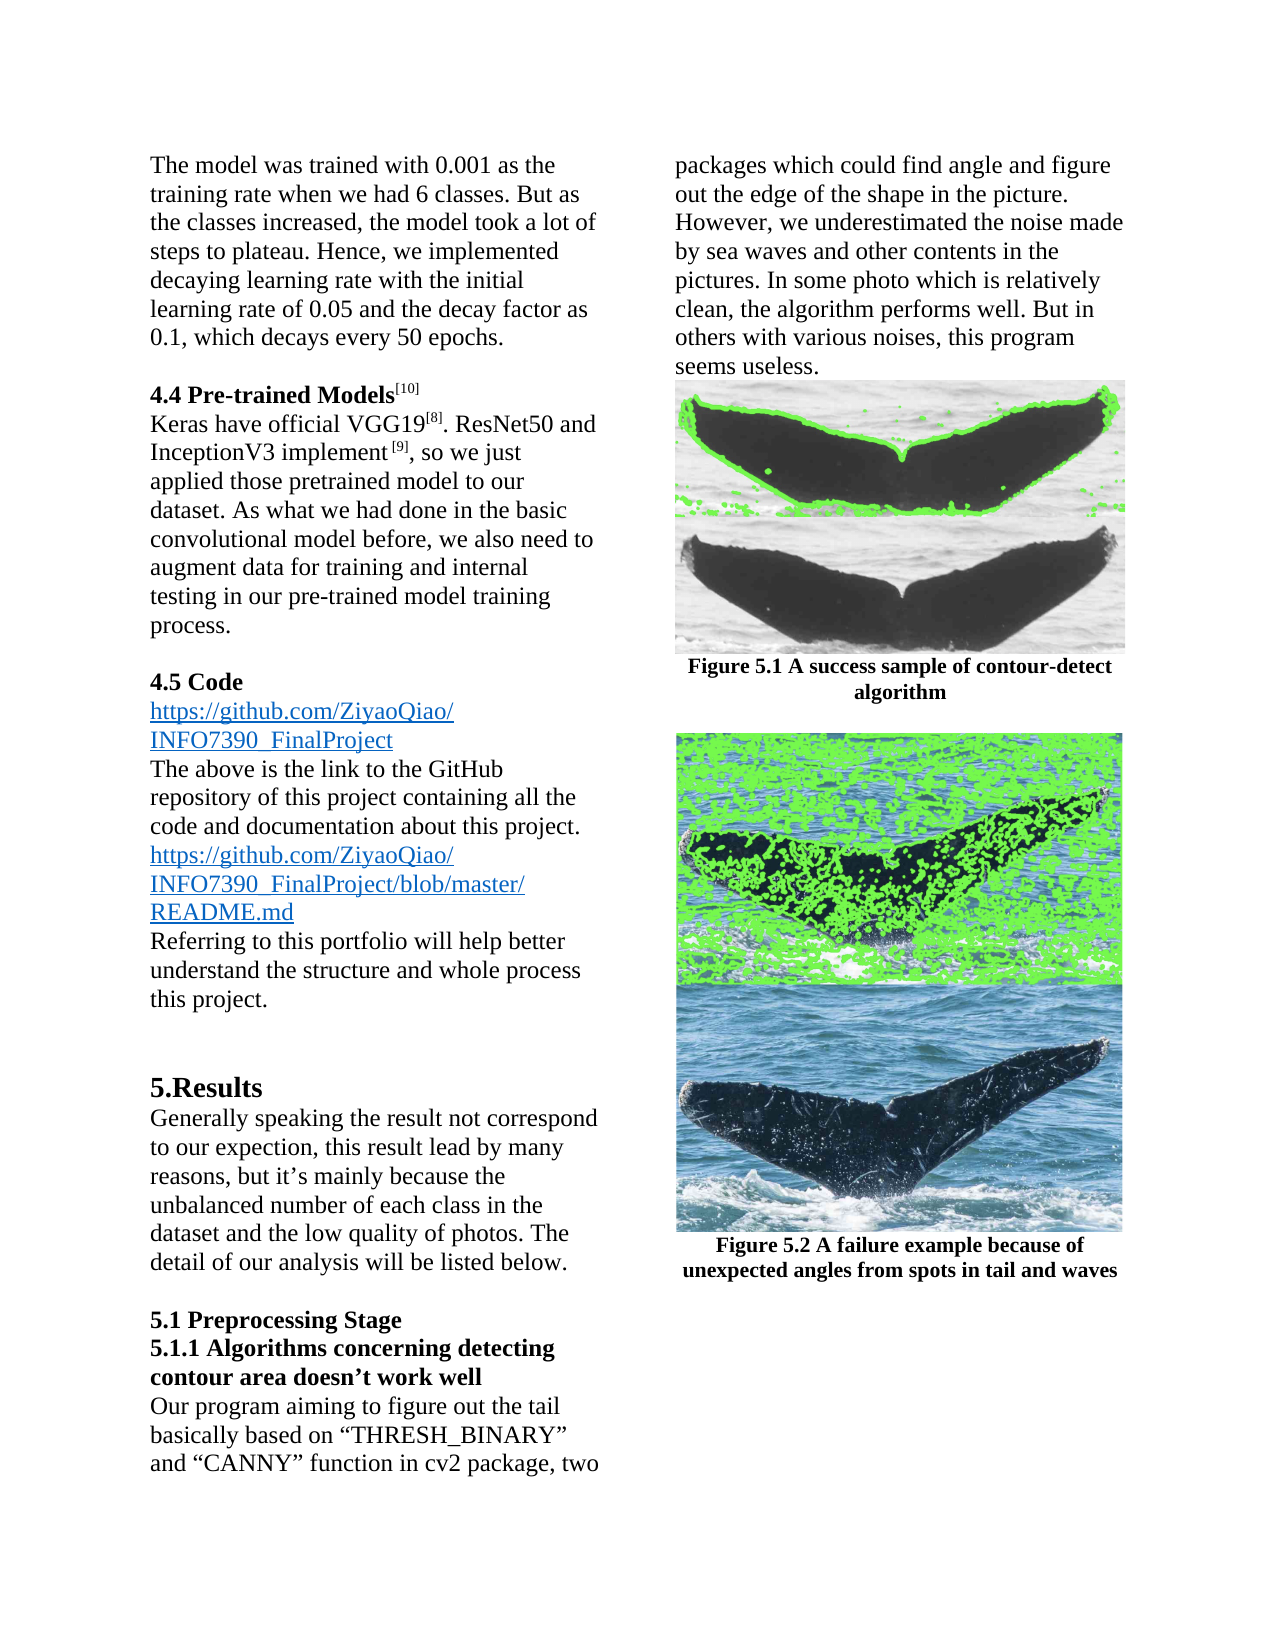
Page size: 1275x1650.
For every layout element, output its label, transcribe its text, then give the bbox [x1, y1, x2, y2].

text Keras have official VGG19[8]. ResNet50 and InceptionV3 implement [9], so we just applied those pretrained model to our dataset. As what we had done in the basic convolutional model before, we also need to augment data for training and internal testing in our pre-trained model training process. [150, 409, 600, 639]
picture [675, 732, 1124, 1232]
text 4.5 Code [150, 667, 600, 696]
text Referring to this portfolio will help better understand the structure and whole process this project. [150, 926, 600, 1012]
text Figure 5.2 A failure example because of unexpected angles from spots in tail and waves [675, 1232, 1125, 1282]
text 5.1.1 Algorithms concerning detecting contour area doesn’t work well [150, 1333, 600, 1391]
picture [675, 380, 1125, 654]
text https://github.com/ZiyaoQiao/INFO7390_FinalProject/blob/master/README.md [150, 840, 600, 926]
text Our program aiming to figure out the tail basically based on “THRESH_BINARY” and “CANNY” function in cv2 package, two packages which could find angle and figure out the edge of the shape in the picture. However, we underestimated the noise made by sea waves and other contents in the pictures. In some photo which is relatively clean, the algorithm performs well. But in others with various noises, this program seems useless. [150, 1391, 600, 1477]
text Our program aiming to figure out the tail basically based on “THRESH_BINARY” and “CANNY” function in cv2 package, two packages which could find angle and figure out the edge of the shape in the picture. However, we underestimated the noise made by sea waves and other contents in the pictures. In some photo which is relatively clean, the algorithm performs well. But in others with various noises, this program seems useless. [675, 150, 1125, 380]
text Figure 5.1 A success sample of contour-detect algorithm [675, 654, 1125, 704]
text Generally speaking the result not correspond to our expection, this result lead by many reasons, but it’s mainly because the unbalanced number of each class in the dataset and the low quality of photos. The detail of our analysis will be listed below. [150, 1103, 600, 1276]
text The model was trained with 0.001 as the training rate when we had 6 classes. But as the classes increased, the model took a lot of steps to plateau. Hence, we implemented decaying learning rate with the initial learning rate of 0.05 and the decay factor as 0.1, which decays every 50 epochs. [150, 150, 600, 351]
text The above is the link to the GitHub repository of this project containing all the code and documentation about this project. [150, 754, 600, 840]
text https://github.com/ZiyaoQiao/INFO7390_FinalProject [150, 696, 600, 754]
text 5.1 Preprocessing Stage [150, 1305, 600, 1333]
text 4.4 Pre-trained Models[10] [150, 380, 600, 409]
text 5.Results [150, 1070, 600, 1103]
